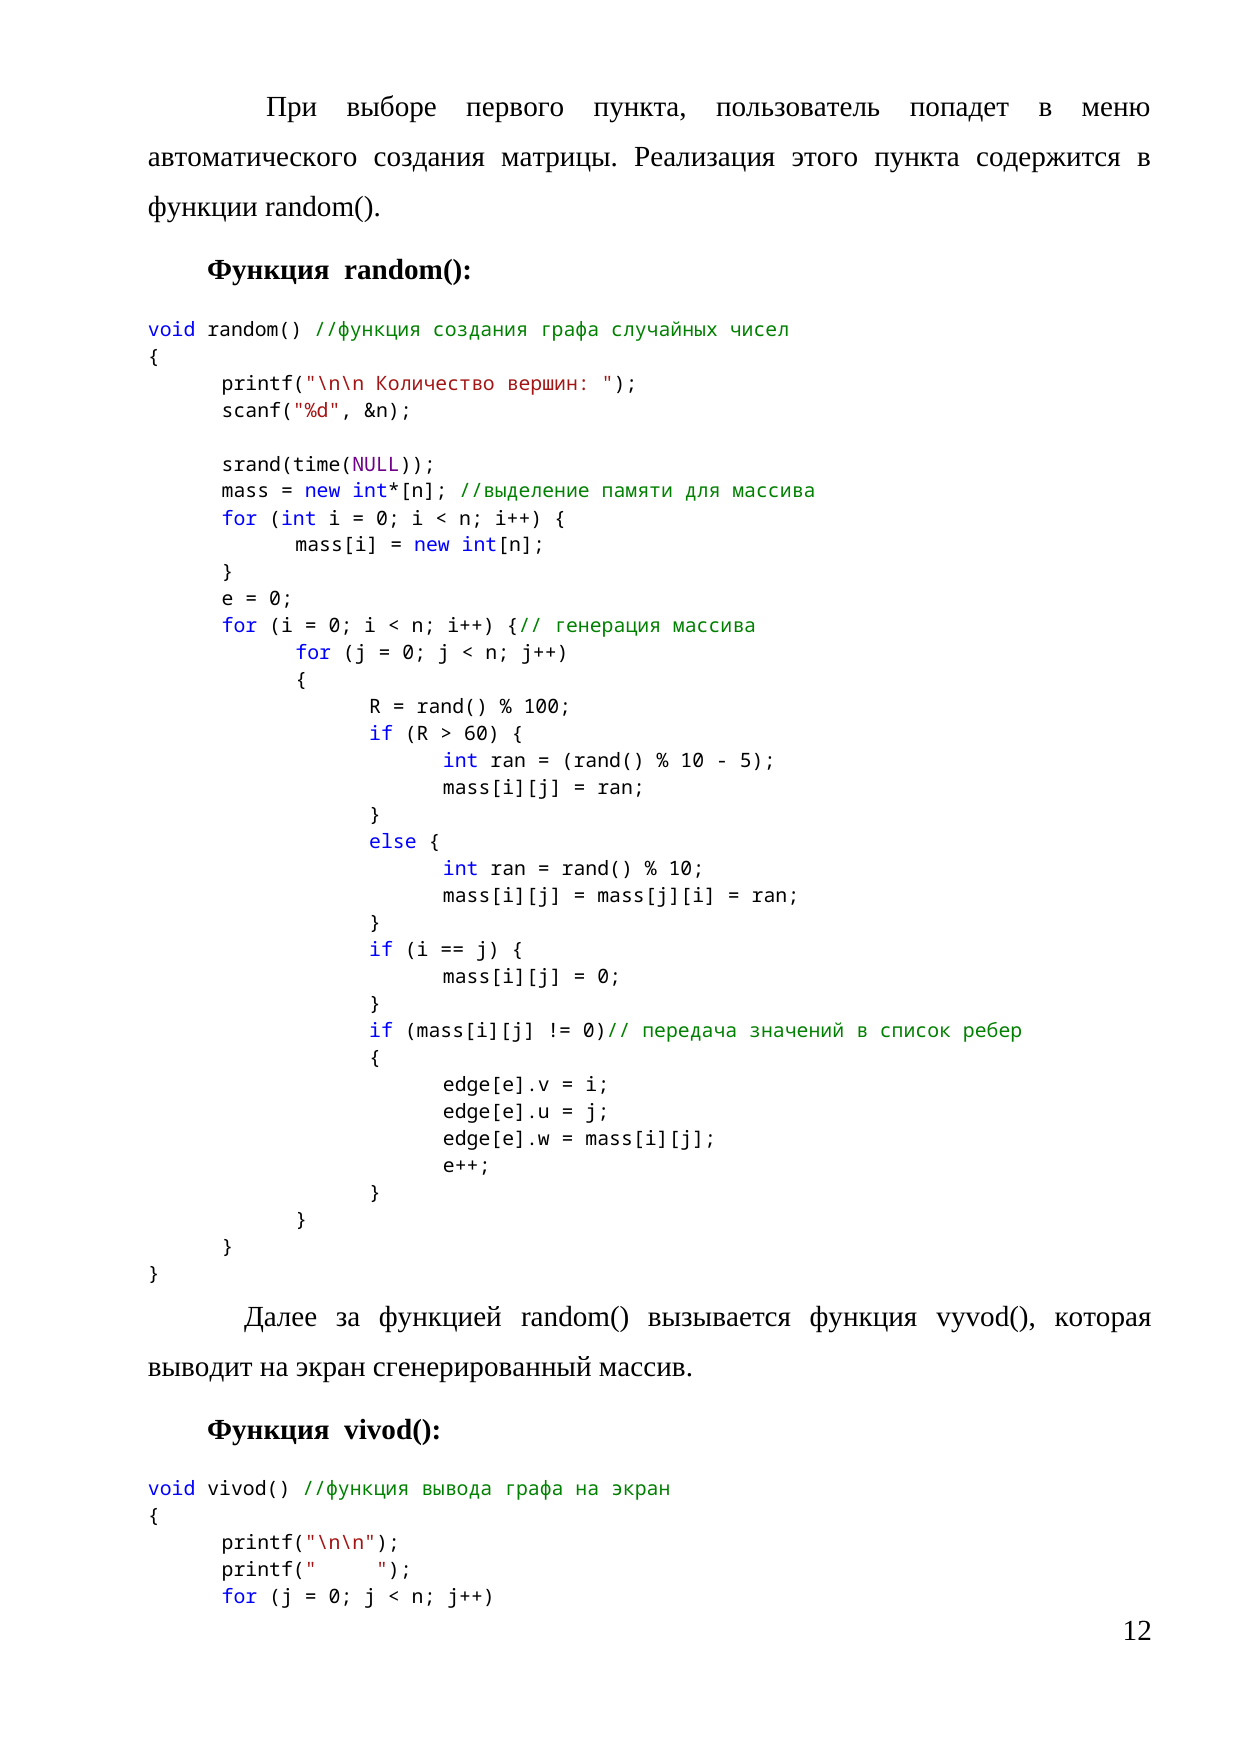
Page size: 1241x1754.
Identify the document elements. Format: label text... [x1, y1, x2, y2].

text { [148, 1502, 1152, 1528]
text e = 0; [148, 585, 1152, 612]
text if (i == j) { [148, 935, 1152, 962]
text printf("\n\n"); [148, 1528, 1152, 1556]
text R = rand() % 100; [148, 693, 1152, 719]
text int ran = (rand() % 10 - 5); [148, 747, 1152, 773]
text } [148, 1259, 1152, 1286]
text mass[i][j] = mass[j][i] = ran; [148, 881, 1152, 908]
text void random() //функция создания графа случайных чисел [148, 315, 1152, 342]
text for (i = 0; i < n; i++) {// генерация массива [148, 612, 1152, 639]
text } [148, 1178, 1152, 1205]
text printf("\n\n Количество вершин: "); [148, 369, 1152, 396]
text printf(" "); [148, 1556, 1152, 1582]
text mass = new int*[n]; //выделение памяти для массива [148, 477, 1152, 504]
text Далее за функцией random() вызывается функция vyvod(), которая выводит на экран сгенерированный массив. [148, 1299, 1152, 1382]
text { [148, 666, 1152, 693]
text Функция random(): [162, 252, 1152, 286]
text for (int i = 0; i < n; i++) { [148, 504, 1152, 531]
text int ran = rand() % 10; [148, 854, 1152, 881]
text edge[e].u = j; [148, 1097, 1152, 1124]
text { [148, 342, 1152, 369]
text } [148, 801, 1152, 827]
text if (R > 60) { [148, 719, 1152, 747]
text { [148, 1043, 1152, 1070]
text При выборе первого пункта, пользователь попадет в меню автоматического создания матрицы. Реализация этого пункта содержится в функции random(). [148, 89, 1152, 223]
text Функция vivod(): [162, 1412, 1152, 1445]
text } [148, 558, 1152, 585]
text void vivod() //функция вывода графа на экран [148, 1474, 1152, 1502]
text edge[e].v = i; [148, 1070, 1152, 1097]
text srand(time(NULL)); [148, 450, 1152, 477]
text mass[i][j] = 0; [148, 962, 1152, 989]
text for (j = 0; j < n; j++) [148, 1582, 1152, 1609]
text mass[i][j] = ran; [148, 773, 1152, 801]
text } [148, 1232, 1152, 1259]
text scanf("%d", &n); [148, 396, 1152, 423]
text } [148, 1205, 1152, 1232]
text e++; [148, 1151, 1152, 1178]
text else { [148, 827, 1152, 854]
text if (mass[i][j] != 0)// передача значений в список ребер [148, 1016, 1152, 1043]
text for (j = 0; j < n; j++) [148, 639, 1152, 666]
text } [148, 989, 1152, 1016]
text } [148, 908, 1152, 935]
text mass[i] = new int[n]; [148, 531, 1152, 558]
text edge[e].w = mass[i][j]; [148, 1124, 1152, 1151]
